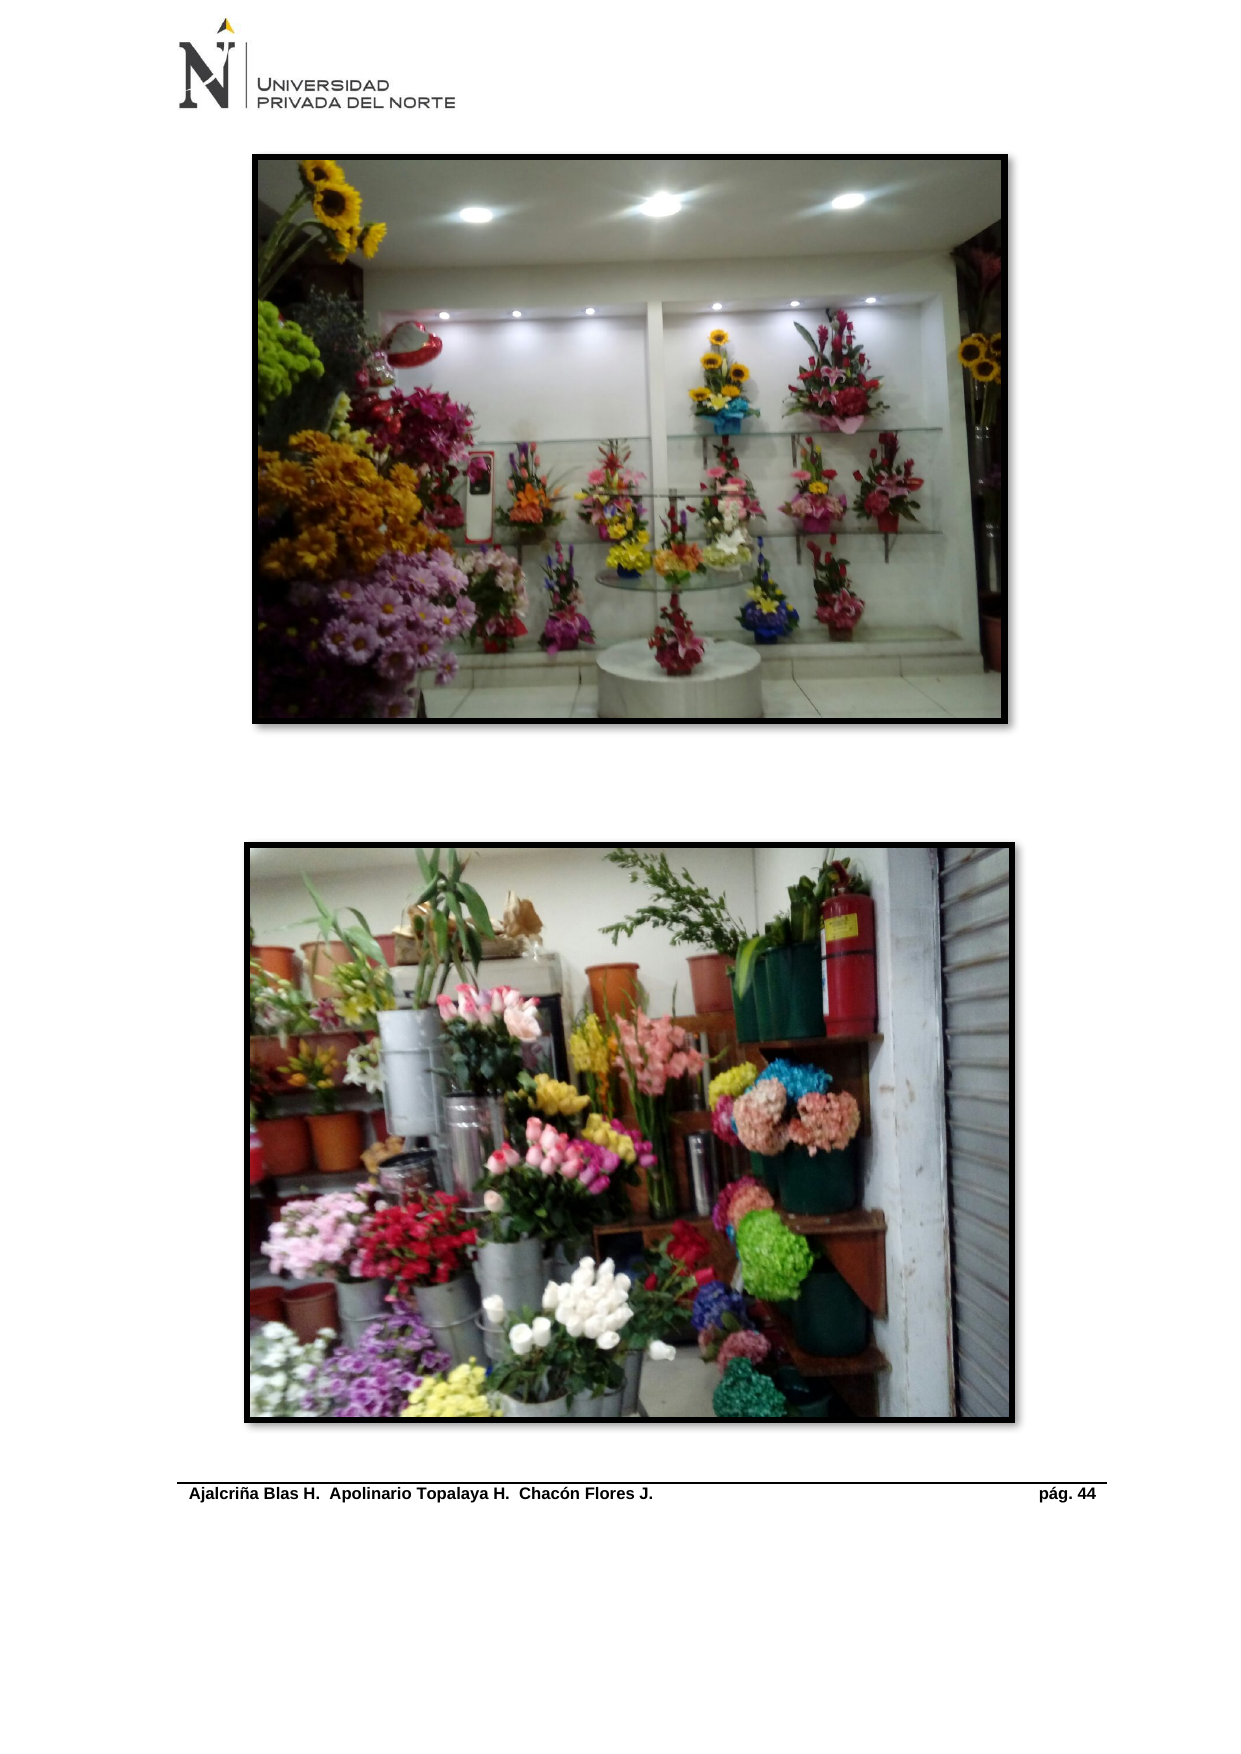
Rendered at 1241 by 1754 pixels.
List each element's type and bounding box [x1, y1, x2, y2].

picture [250, 848, 1009, 1417]
picture [258, 160, 1001, 718]
picture [177, 15, 458, 111]
